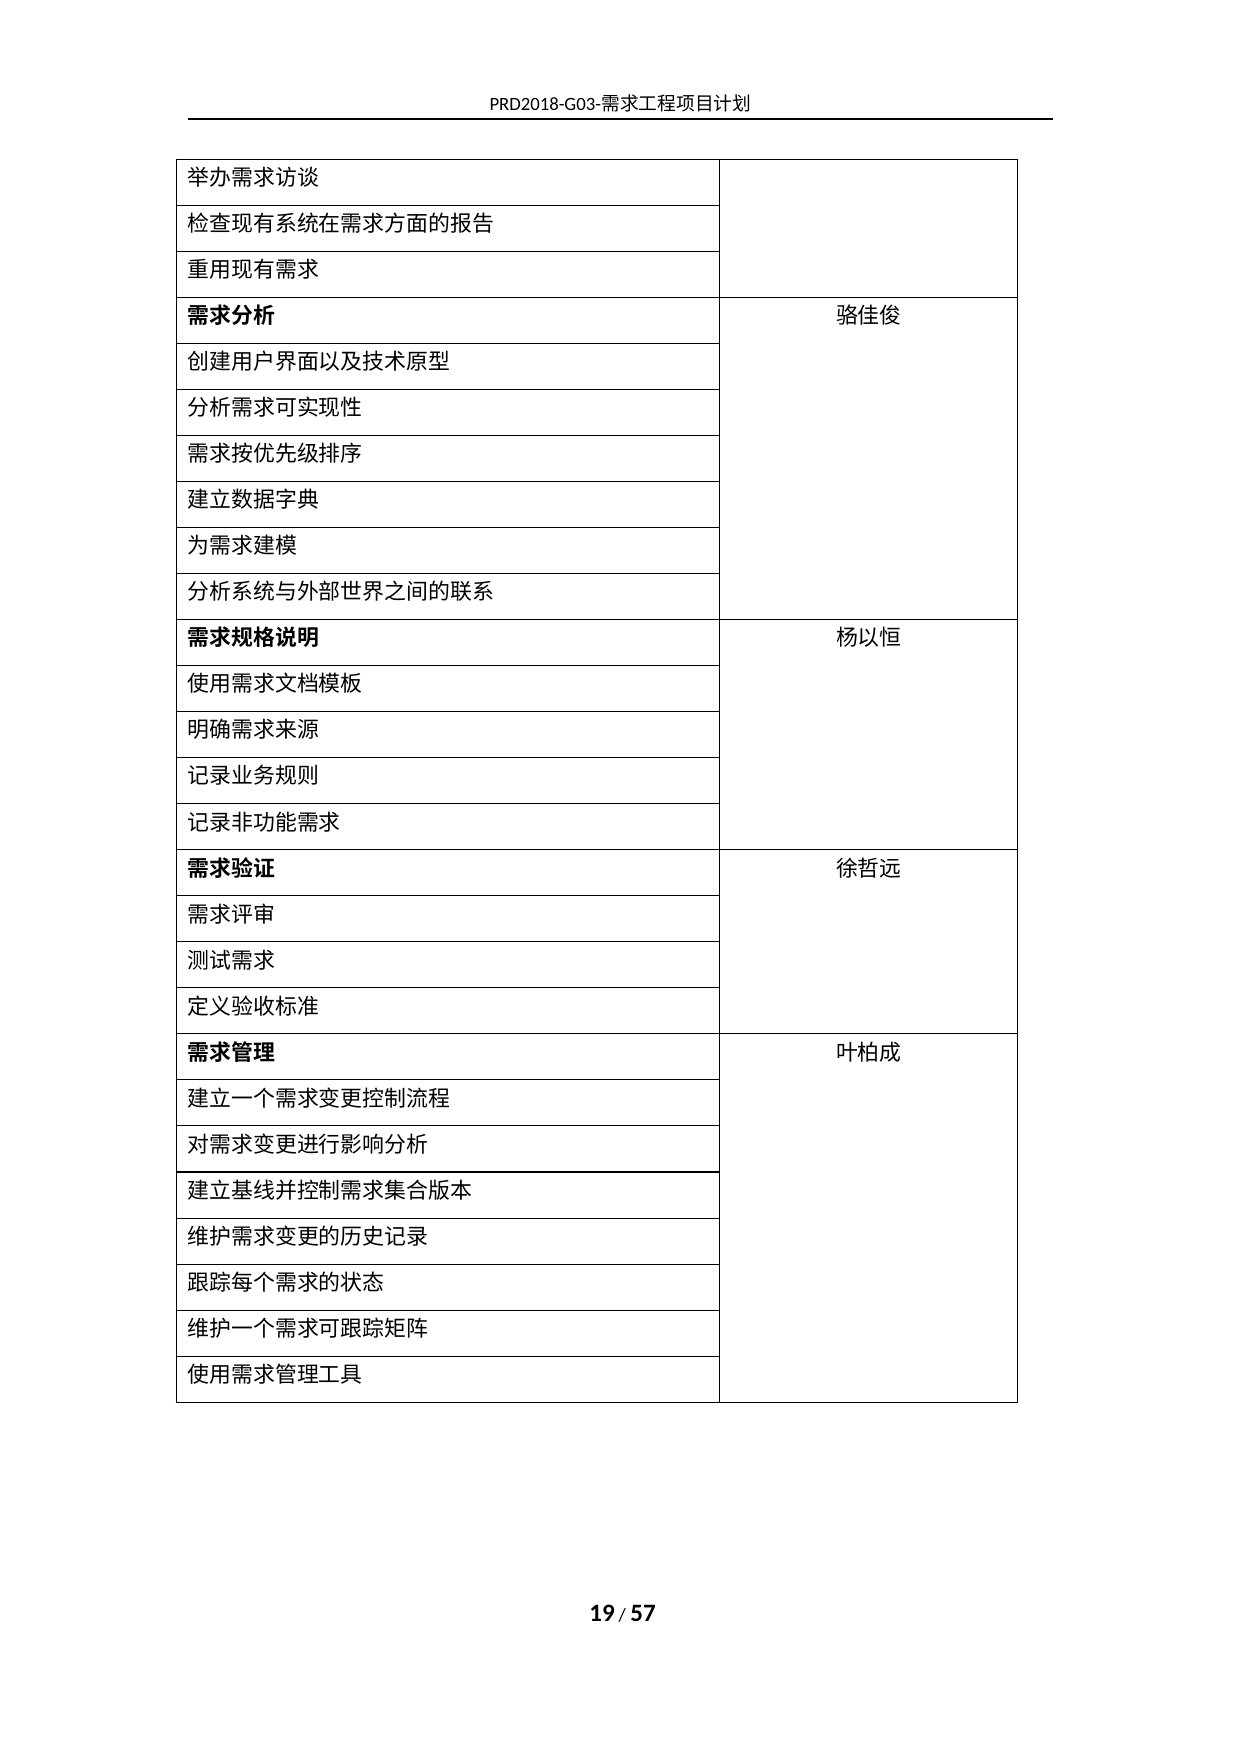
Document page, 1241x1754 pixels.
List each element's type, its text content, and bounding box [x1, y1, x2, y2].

table_cell 分析系统与外部世界之间的联系 [177, 574, 719, 619]
table_cell 建立一个需求变更控制流程 [177, 1080, 719, 1125]
table_cell 明确需求来源 [177, 712, 719, 757]
table_cell 使用需求文档模板 [177, 666, 719, 711]
table_cell 维护需求变更的历史记录 [177, 1219, 719, 1263]
table_cell 检查现有系统在需求方面的报告 [177, 206, 719, 251]
table_cell 需求规格说明 [177, 620, 719, 665]
table_cell 维护一个需求可跟踪矩阵 [177, 1311, 719, 1356]
table_cell 跟踪每个需求的状态 [177, 1265, 719, 1309]
table_cell 建立数据字典 [177, 482, 719, 527]
table_cell 叶柏成 [720, 1034, 1017, 1402]
table_cell 需求验证 [177, 850, 719, 895]
table_cell 分析需求可实现性 [177, 390, 719, 435]
table_cell 需求管理 [177, 1034, 719, 1079]
table_cell 杨以恒 [720, 620, 1017, 849]
table_cell 测试需求 [177, 942, 719, 987]
table_cell 记录业务规则 [177, 758, 719, 803]
table_cell 记录非功能需求 [177, 804, 719, 849]
table_cell 骆佳俊 [720, 298, 1017, 619]
table_cell 使用需求管理工具 [177, 1357, 719, 1402]
table_cell 需求分析 [177, 298, 719, 343]
table_cell 建立基线并控制需求集合版本 [177, 1173, 719, 1217]
table_cell 需求按优先级排序 [177, 436, 719, 481]
table_cell 举办需求访谈 [177, 160, 719, 204]
table_cell 重用现有需求 [177, 252, 719, 297]
table_cell 定义验收标准 [177, 988, 719, 1033]
table_cell 创建用户界面以及技术原型 [177, 344, 719, 389]
table_cell 徐哲远 [720, 850, 1017, 1033]
table_cell 对需求变更进行影响分析 [177, 1126, 719, 1171]
table_cell 需求评审 [177, 896, 719, 941]
table_cell 为需求建模 [177, 528, 719, 573]
